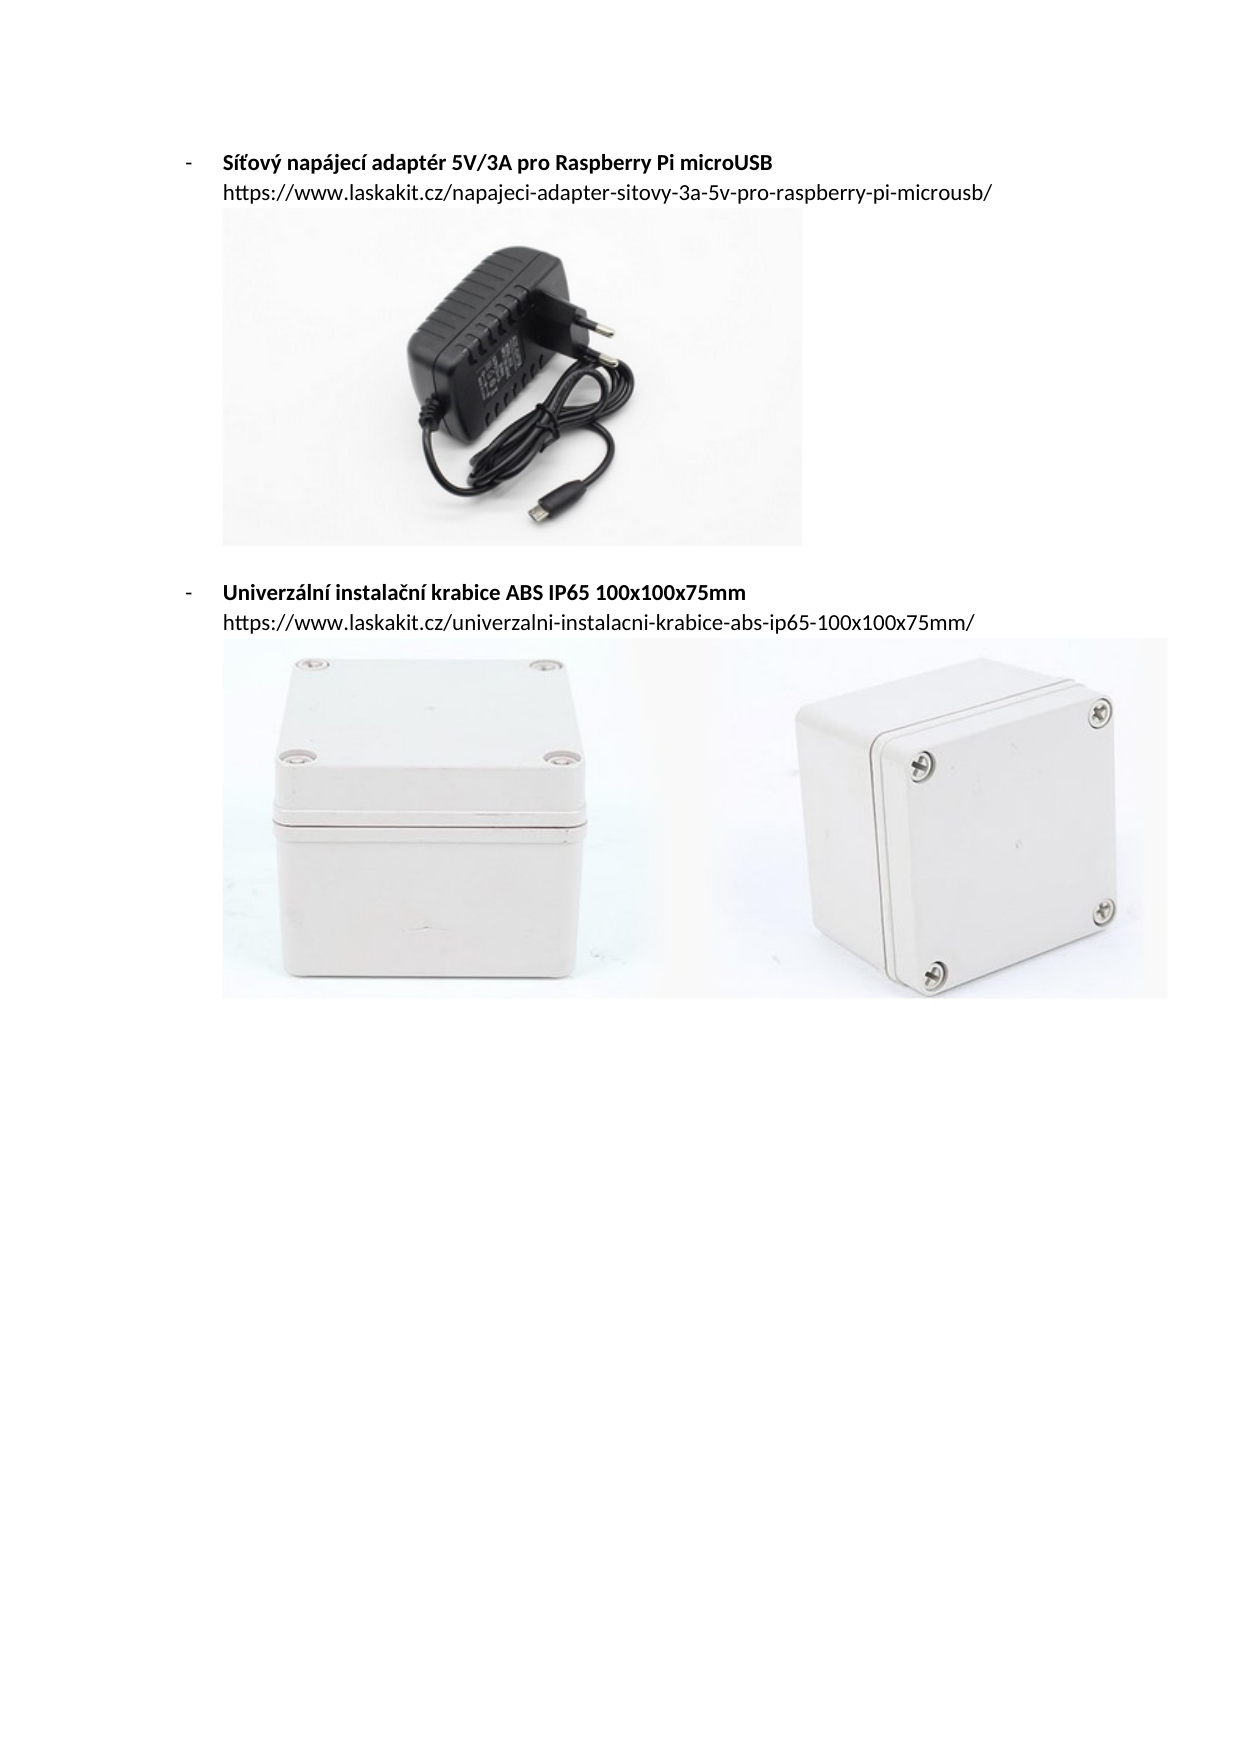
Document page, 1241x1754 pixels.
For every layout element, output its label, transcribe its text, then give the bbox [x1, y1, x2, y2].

picture [222, 638, 1168, 1006]
picture [222, 208, 803, 546]
